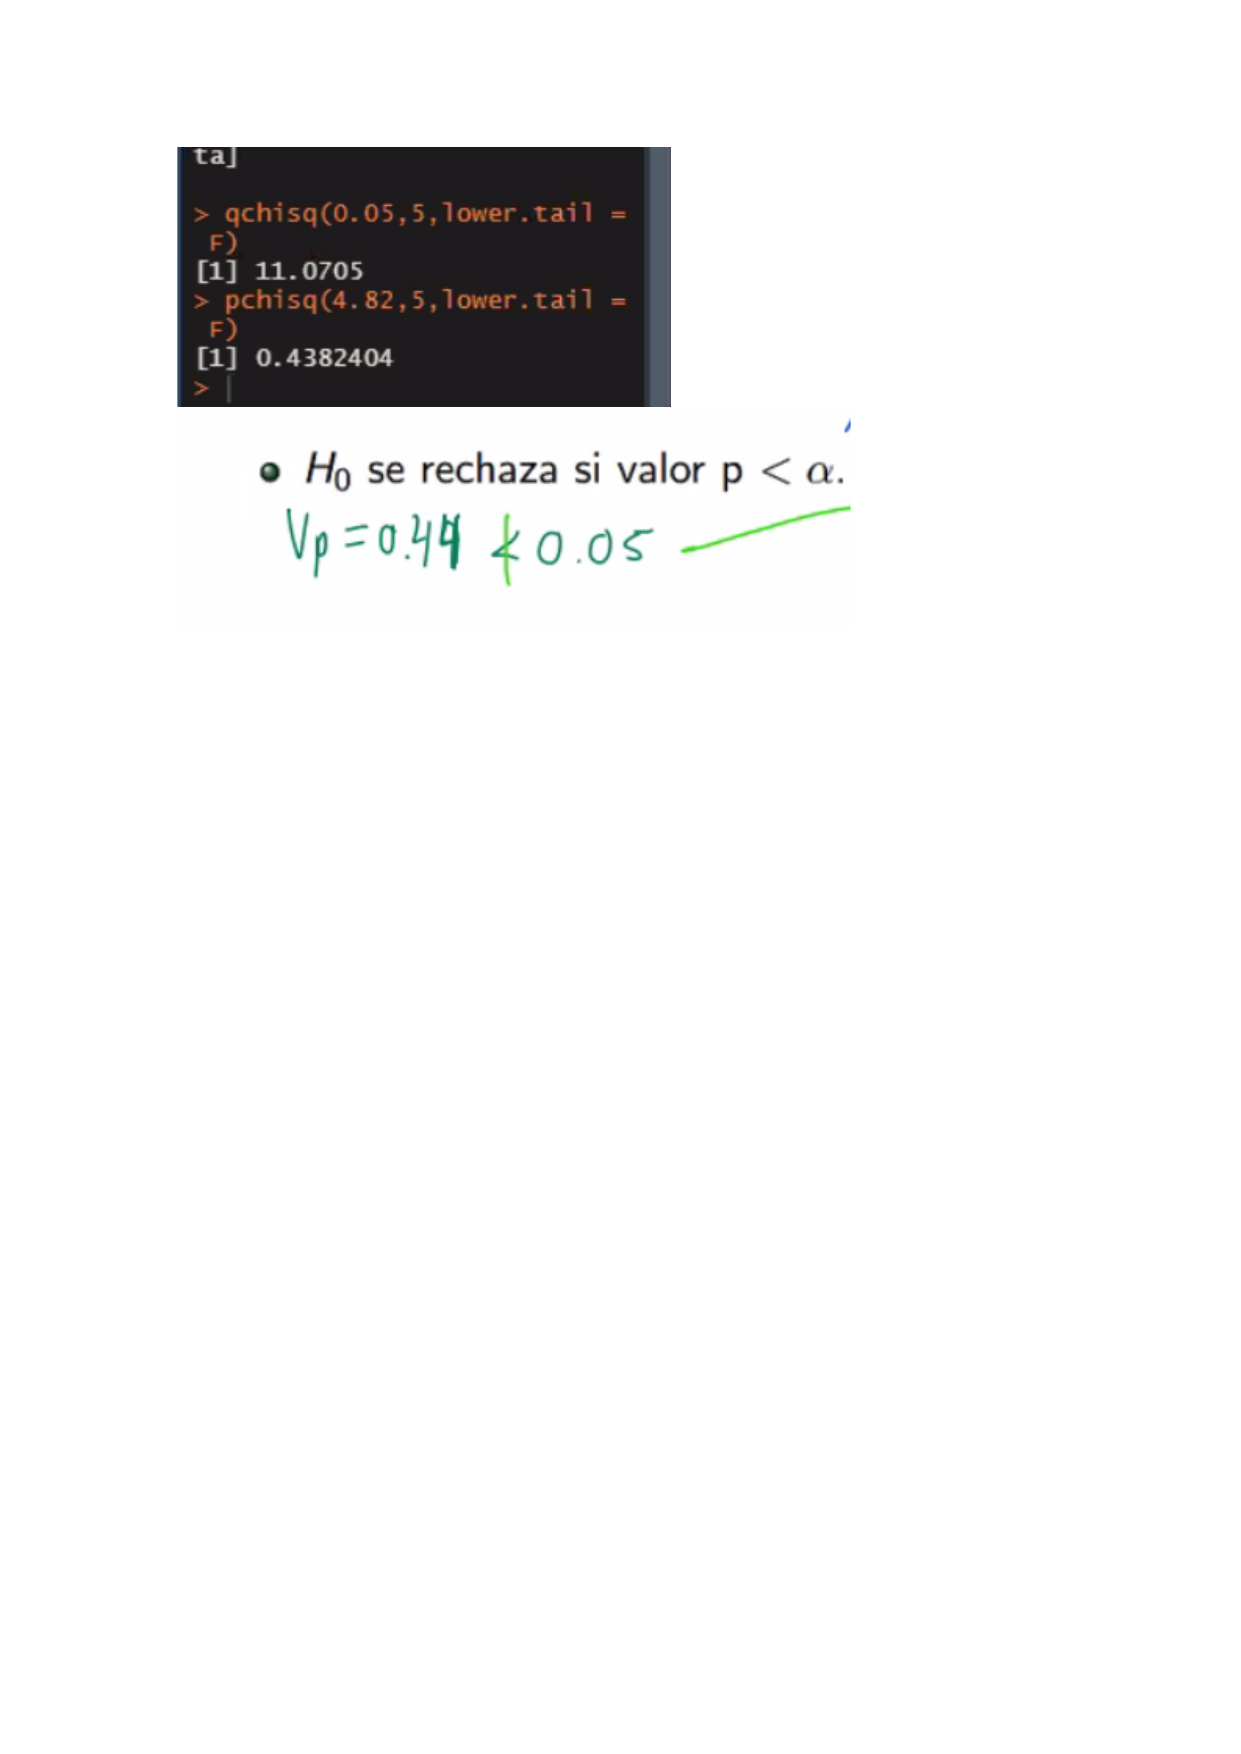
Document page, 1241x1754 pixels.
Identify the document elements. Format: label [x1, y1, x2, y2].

picture [177, 409, 851, 628]
picture [177, 147, 671, 407]
